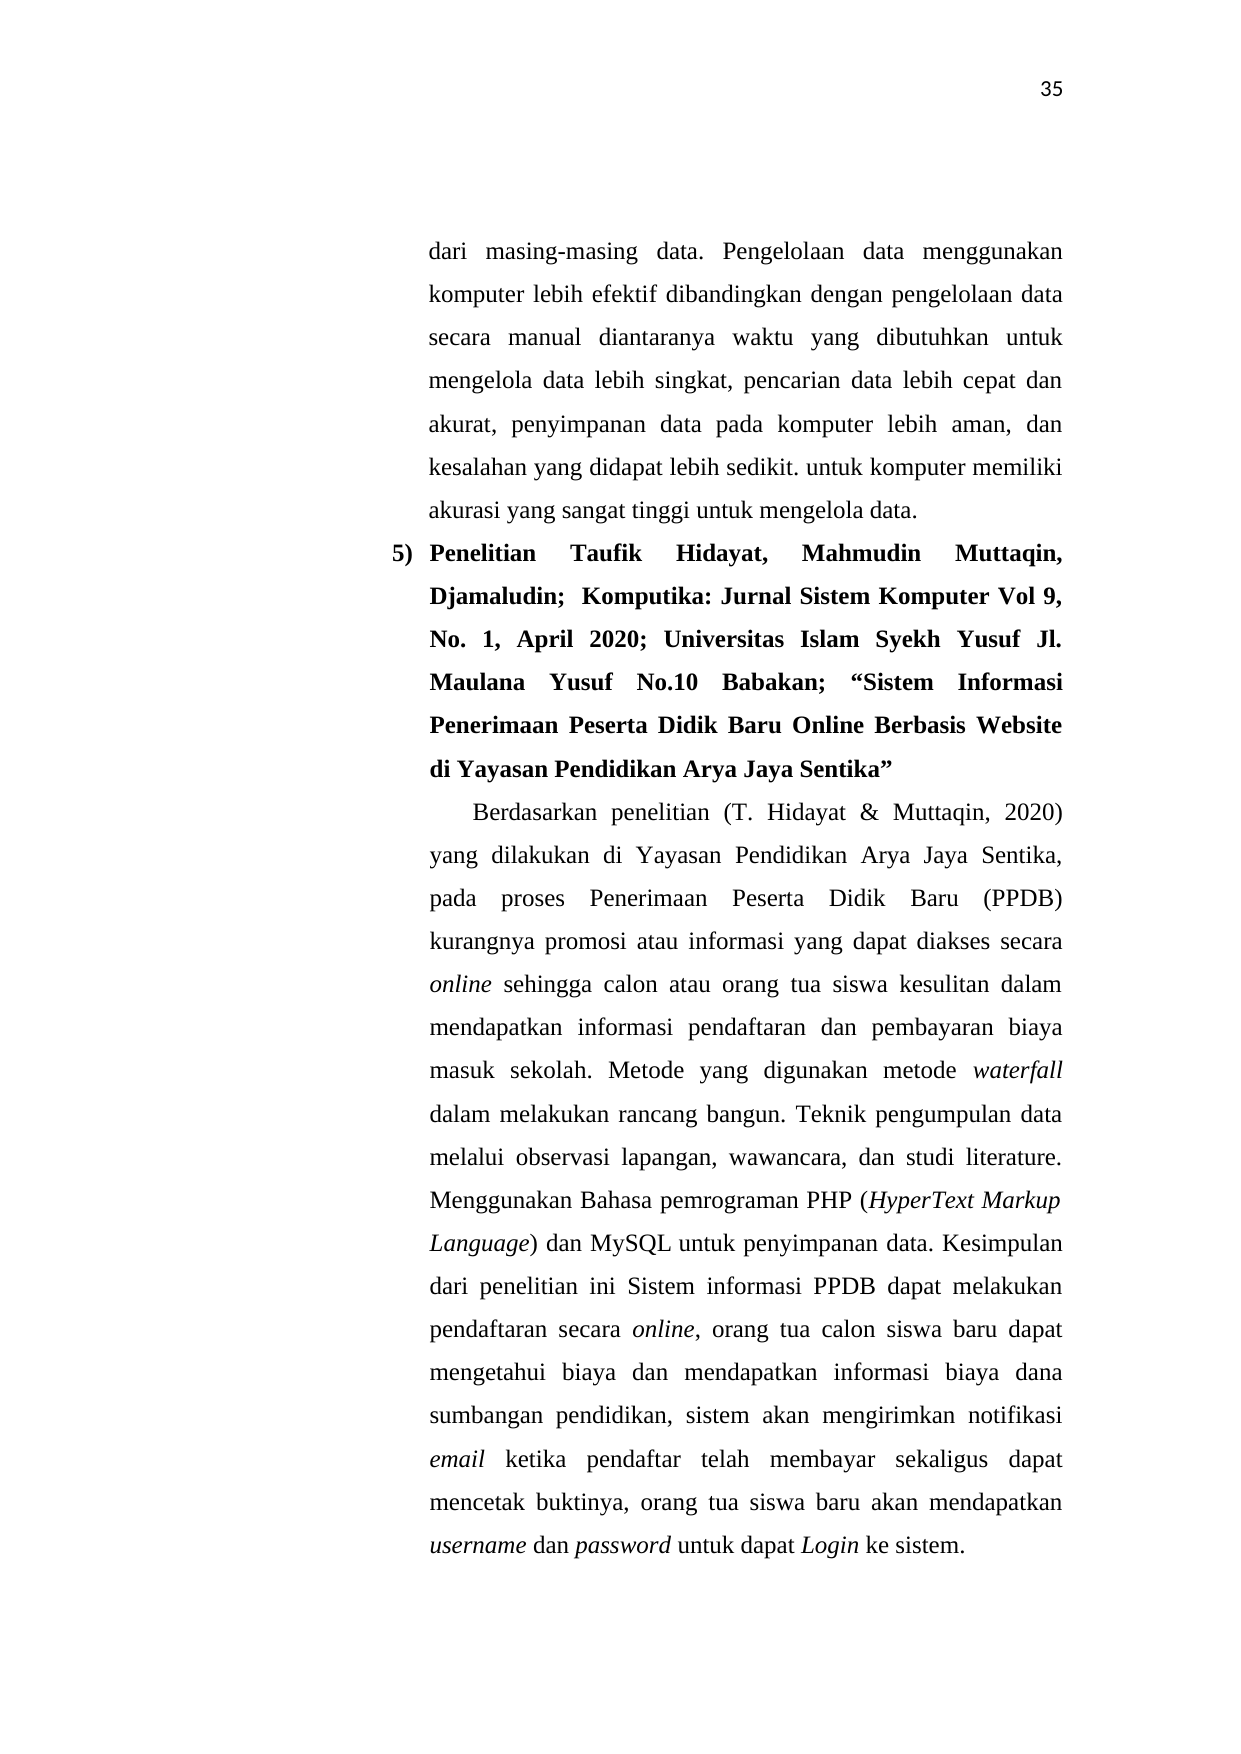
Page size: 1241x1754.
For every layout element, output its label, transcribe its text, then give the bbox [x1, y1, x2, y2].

list Berdasarkan penelitian (T. Hidayat & Muttaqin, 2020) yang dilakukan di Yayasan Pendidikan Arya Jaya Sentika, pada proses Penerimaan Peserta Didik Baru (PPDB) kurangnya promosi atau informasi yang dapat diakses secara online sehingga calon atau orang tua siswa kesulitan dalam mendapatkan informasi pendaftaran dan pembayaran biaya masuk sekolah. Metode yang digunakan metode waterfall dalam melakukan rancang bangun. Teknik pengumpulan data melalui observasi lapangan, wawancara, dan studi literature. Menggunakan Bahasa pemrograman PHP (HyperText Markup Language) dan MySQL untuk penyimpanan data. Kesimpulan dari penelitian ini Sistem informasi PPDB dapat melakukan pendaftaran secara online, orang tua calon siswa baru dapat mengetahui biaya dan mendapatkan informasi biaya dana sumbangan pendidikan, sistem akan mengirimkan notifikasi email ketika pendaftar telah membayar sekaligus dapat mencetak buktinya, orang tua siswa baru akan mendapatkan username dan password untuk dapat Login ke sistem. [429, 797, 1063, 1559]
list Penelitian Taufik Hidayat, Mahmudin Muttaqin, Djamaludin; Komputika: Jurnal Sistem Komputer Vol 9, No. 1, April 2020; Universitas Islam Syekh Yusuf Jl. Maulana Yusuf No.10 Babakan; “Sistem Informasi Penerimaan Peserta Didik Baru Online Berbasis Website di Yayasan Pendidikan Arya Jaya Sentika” [392, 538, 1063, 782]
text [428, 236, 1063, 524]
